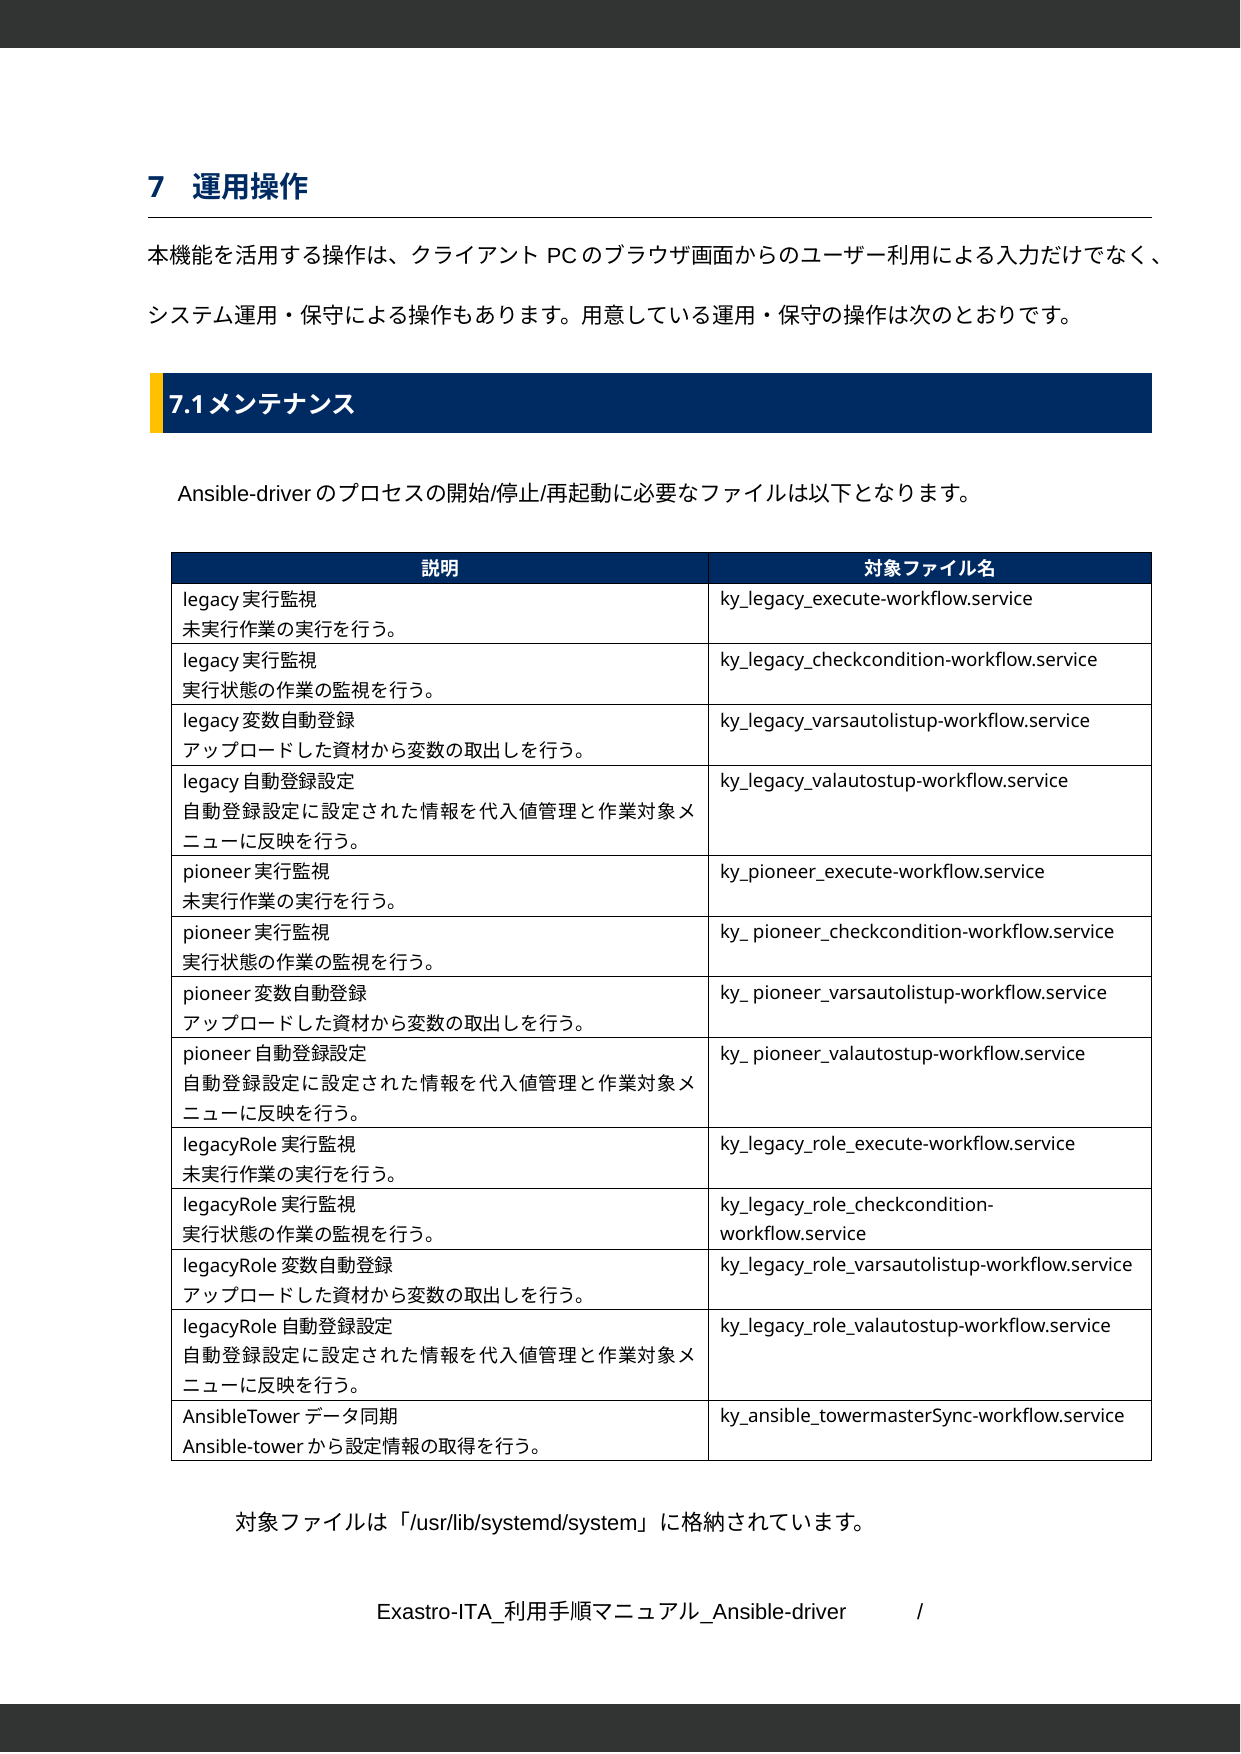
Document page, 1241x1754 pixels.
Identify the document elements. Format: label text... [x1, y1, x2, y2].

table_cell ky_legacy_execute-workflow.service [709, 584, 1151, 643]
table_cell legacy実行監視 実行状態の作業の監視を行う。 [172, 644, 708, 704]
table_cell legacy自動登録設定 自動登録設定に設定された情報を代入値管理と作業対象メニューに反映を行う。 [172, 766, 708, 855]
subtitle メンテナンス [163, 373, 1152, 433]
table_cell ky_legacy_checkcondition-workflow.service [709, 644, 1151, 704]
table_cell legacy実行監視 未実行作業の実行を行う。 [172, 584, 708, 643]
table_cell ky_ansible_towermasterSync-workflow.service [709, 1401, 1151, 1460]
table_cell pioneer実行監視 未実行作業の実行を行う。 [172, 856, 708, 916]
text Ansible-driverのプロセスの開始/停止/再起動に必要なファイルは以下となります。 [177, 462, 1152, 522]
table_cell ky_ pioneer_checkcondition-workflow.service [709, 917, 1151, 976]
text 対象ファイルは「/usr/lib/systemd/system」に格納されています。 [231, 1491, 1152, 1551]
subtitle 運用操作 [148, 155, 1152, 217]
table_cell ky_ pioneer_valautostup-workflow.service [709, 1038, 1151, 1127]
table_cell ky_legacy_role_valautostup-workflow.service [709, 1310, 1151, 1399]
table_cell pioneer実行監視 実行状態の作業の監視を行う。 [172, 917, 708, 976]
text 本機能を活用する操作は、クライアントPCのブラウザ画面からのユーザー利用による入力だけでなく、システム運用・保守による操作もあります。用意している運用・保守の操作は次のとおりです。 [148, 224, 1152, 343]
table_cell ky_legacy_valautostup-workflow.service [709, 766, 1151, 855]
picture [0, 1704, 1241, 1752]
table_cell legacyRole自動登録設定 自動登録設定に設定された情報を代入値管理と作業対象メニューに反映を行う。 [172, 1310, 708, 1399]
table_header 対象ファイル名 [709, 553, 1151, 583]
table_header 説明 [172, 553, 708, 583]
table_cell legacyRole変数自動登録 アップロードした資材から変数の取出しを行う。 [172, 1250, 708, 1309]
table_cell ky_ pioneer_varsautolistup-workflow.service [709, 977, 1151, 1037]
table_cell pioneer自動登録設定 自動登録設定に設定された情報を代入値管理と作業対象メニューに反映を行う。 [172, 1038, 708, 1127]
table_cell ky_legacy_varsautolistup-workflow.service [709, 705, 1151, 764]
table_cell legacy変数自動登録 アップロードした資材から変数の取出しを行う。 [172, 705, 708, 764]
table_cell ky_pioneer_execute-workflow.service [709, 856, 1151, 916]
table_cell ky_legacy_role_checkcondition-workflow.service [709, 1189, 1151, 1248]
table_cell pioneer変数自動登録 アップロードした資材から変数の取出しを行う。 [172, 977, 708, 1037]
table_cell ky_legacy_role_varsautolistup-workflow.service [709, 1250, 1151, 1309]
table_cell legacyRole実行監視 未実行作業の実行を行う。 [172, 1128, 708, 1188]
table_cell legacyRole実行監視 実行状態の作業の監視を行う。 [172, 1189, 708, 1248]
table_cell ky_legacy_role_execute-workflow.service [709, 1128, 1151, 1188]
table_cell AnsibleTowerデータ同期 Ansible-towerから設定情報の取得を行う。 [172, 1401, 708, 1460]
picture [0, 0, 1241, 48]
